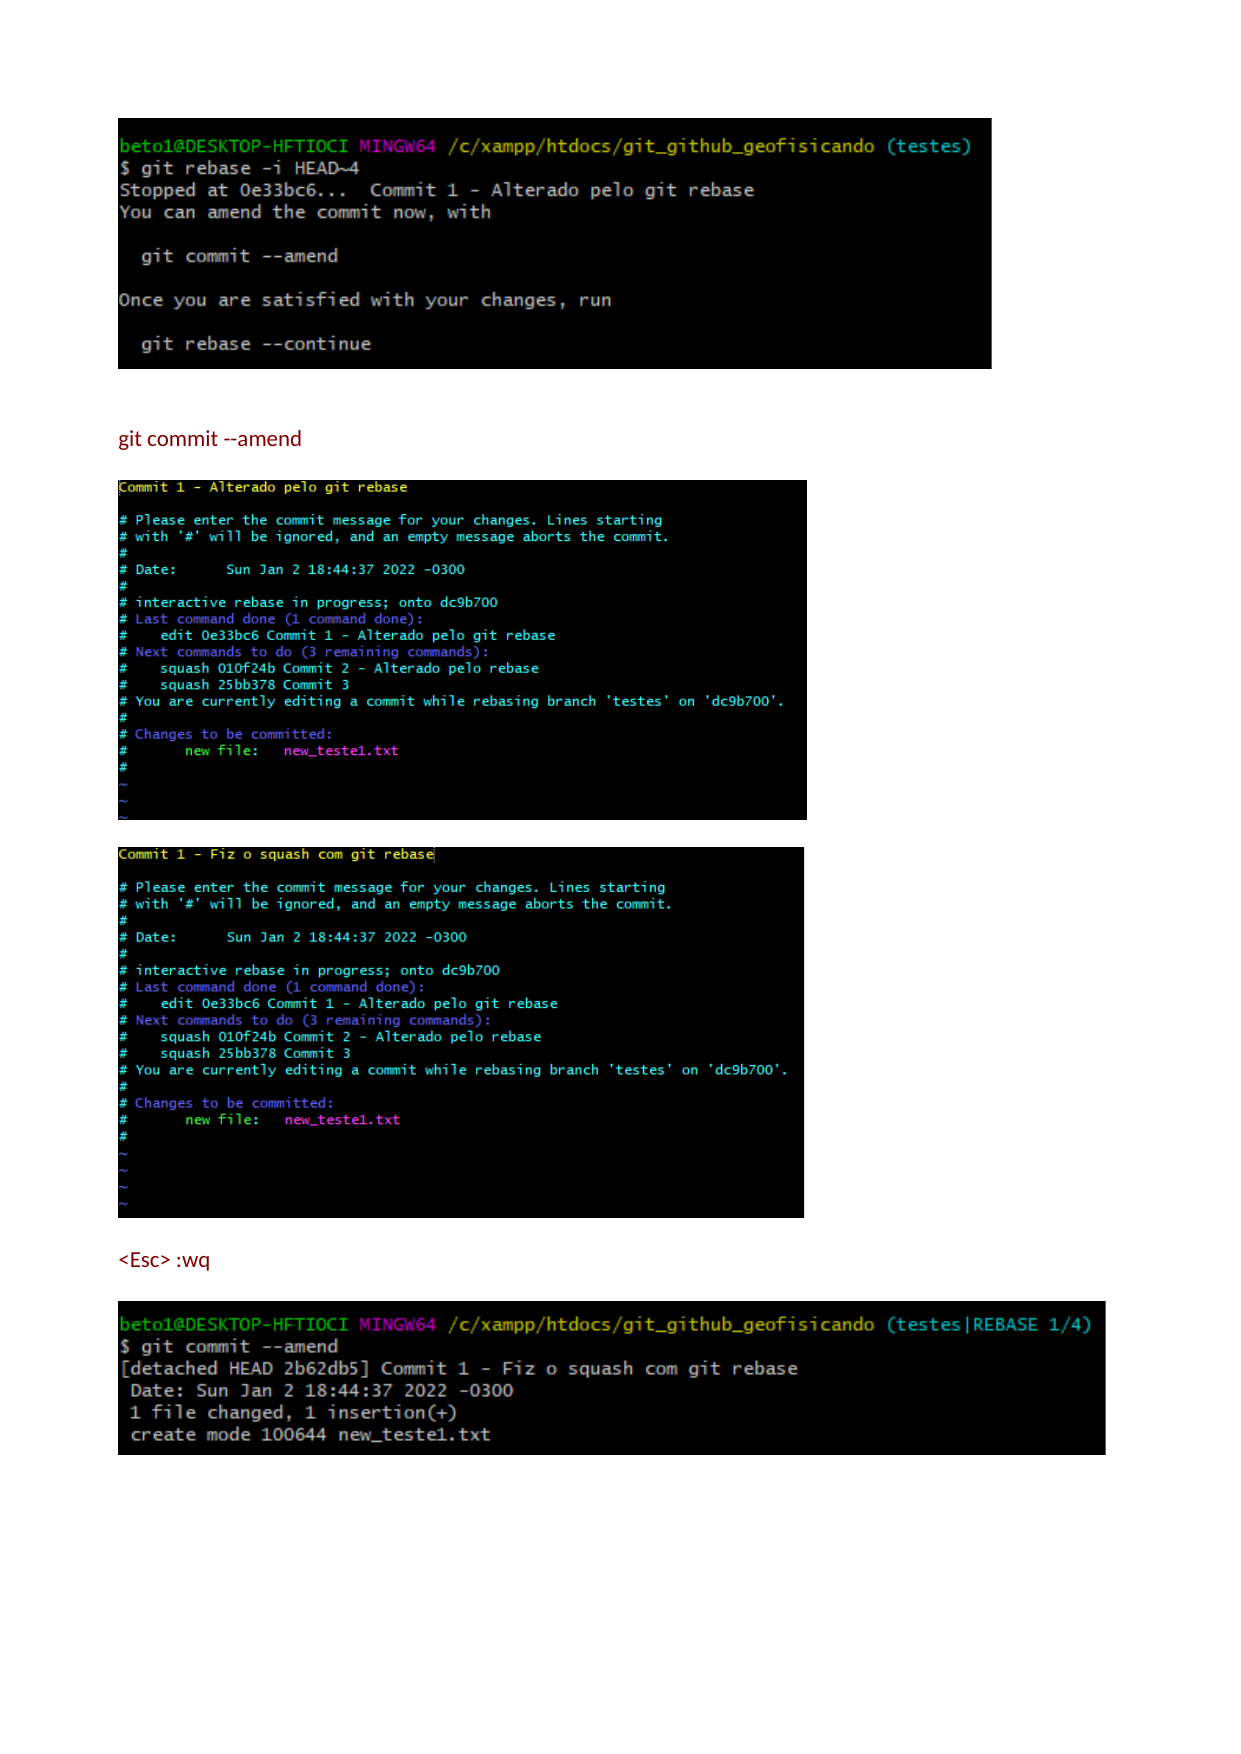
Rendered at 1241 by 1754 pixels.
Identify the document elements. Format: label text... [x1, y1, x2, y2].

picture [118, 118, 992, 369]
text <Esc> :wq [118, 1246, 1122, 1273]
text git commit --amend [118, 424, 1122, 452]
picture [118, 1301, 1106, 1455]
picture [118, 847, 805, 1218]
picture [118, 480, 807, 820]
